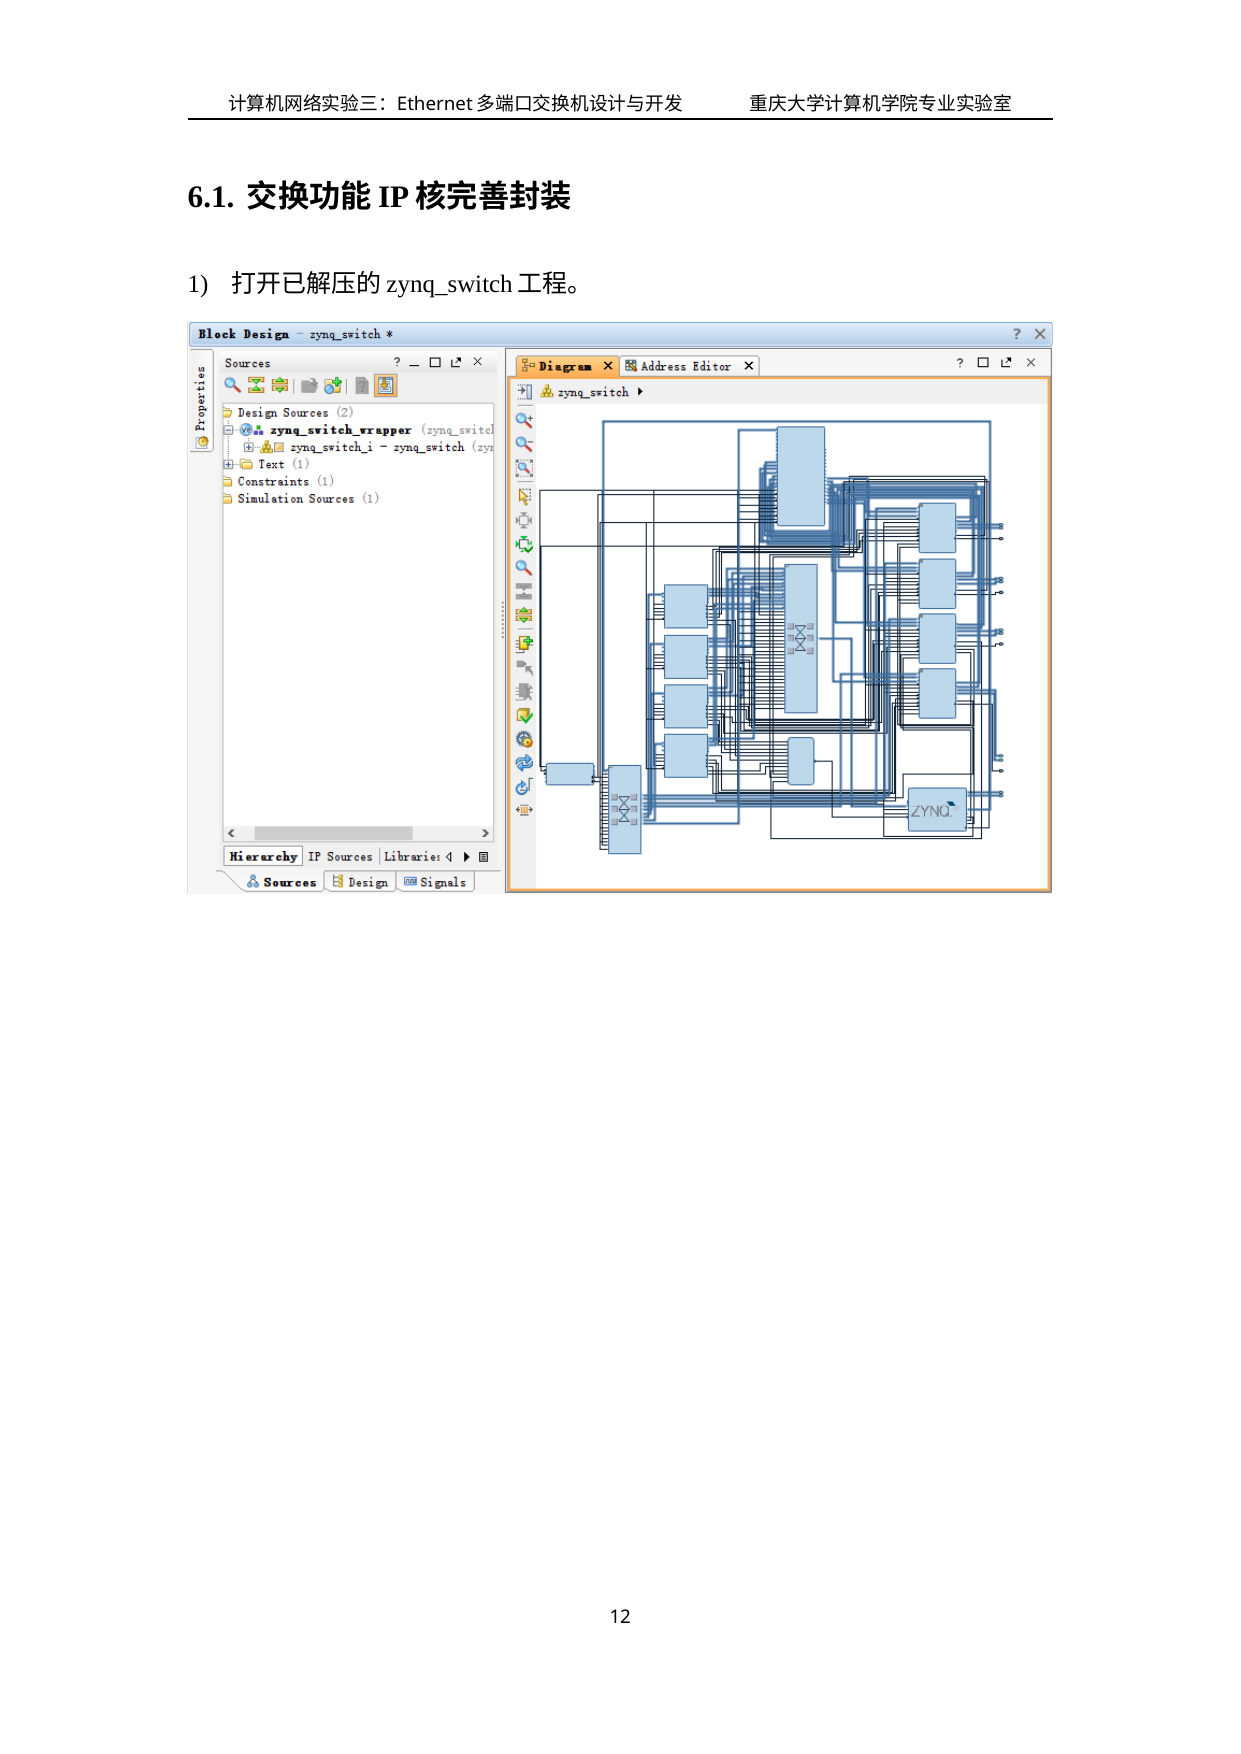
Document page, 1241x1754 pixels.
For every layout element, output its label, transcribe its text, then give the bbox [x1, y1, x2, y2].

subtitle 交换功能IP核完善封装 [187, 162, 1053, 227]
list 打开已解压的zynq_switch工程。 [187, 249, 1053, 314]
picture [187, 321, 1053, 894]
